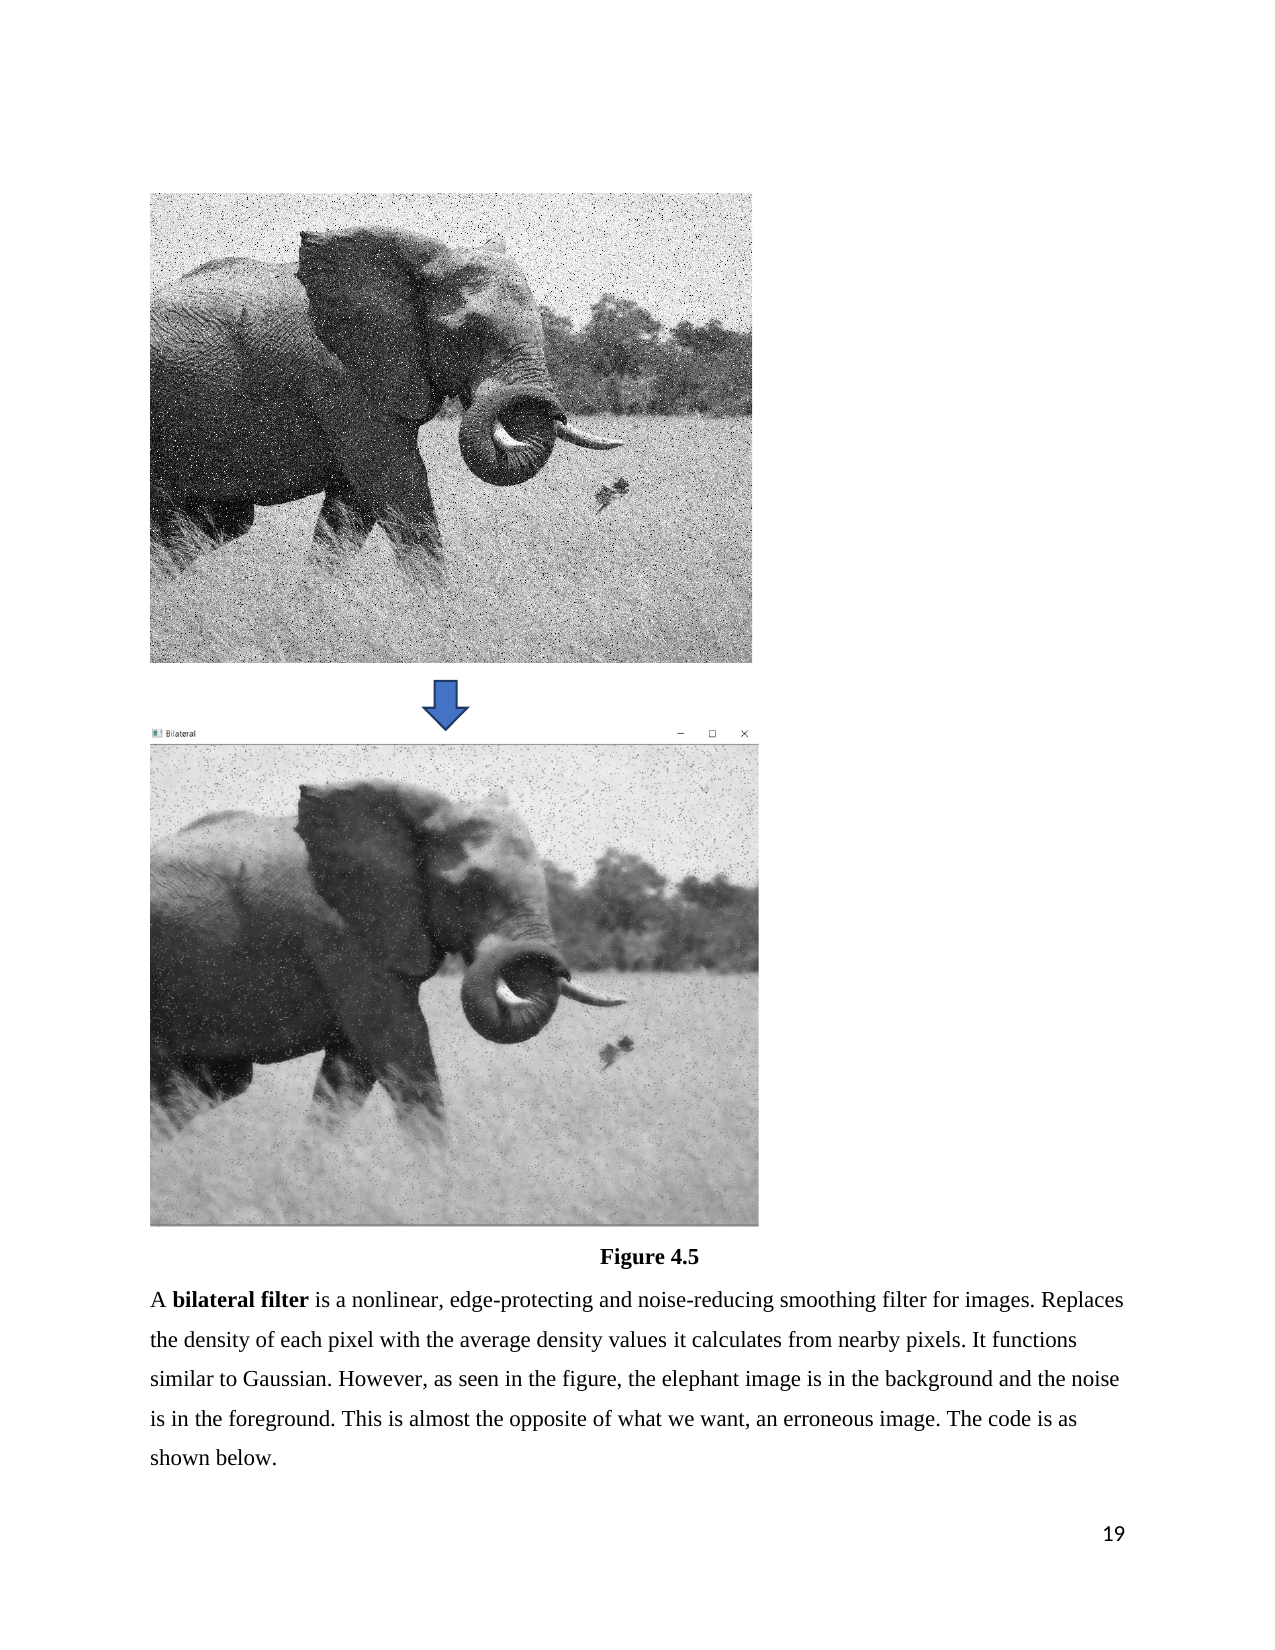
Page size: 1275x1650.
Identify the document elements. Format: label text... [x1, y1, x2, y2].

text Figure 4.5 [150, 1243, 1125, 1269]
text A bilateral filter is a nonlinear, edge-protecting and noise-reducing smoothing filter for images. Replaces the density of each pixel with the average density values ​​it calculates from nearby pixels. It functions similar to Gaussian. However, as seen in the figure, the elephant image is in the background and the noise is in the foreground. This is almost the opposite of what we want, an erroneous image. The code is as shown below. [150, 1286, 1125, 1470]
picture [150, 724, 759, 1227]
picture [150, 193, 753, 663]
